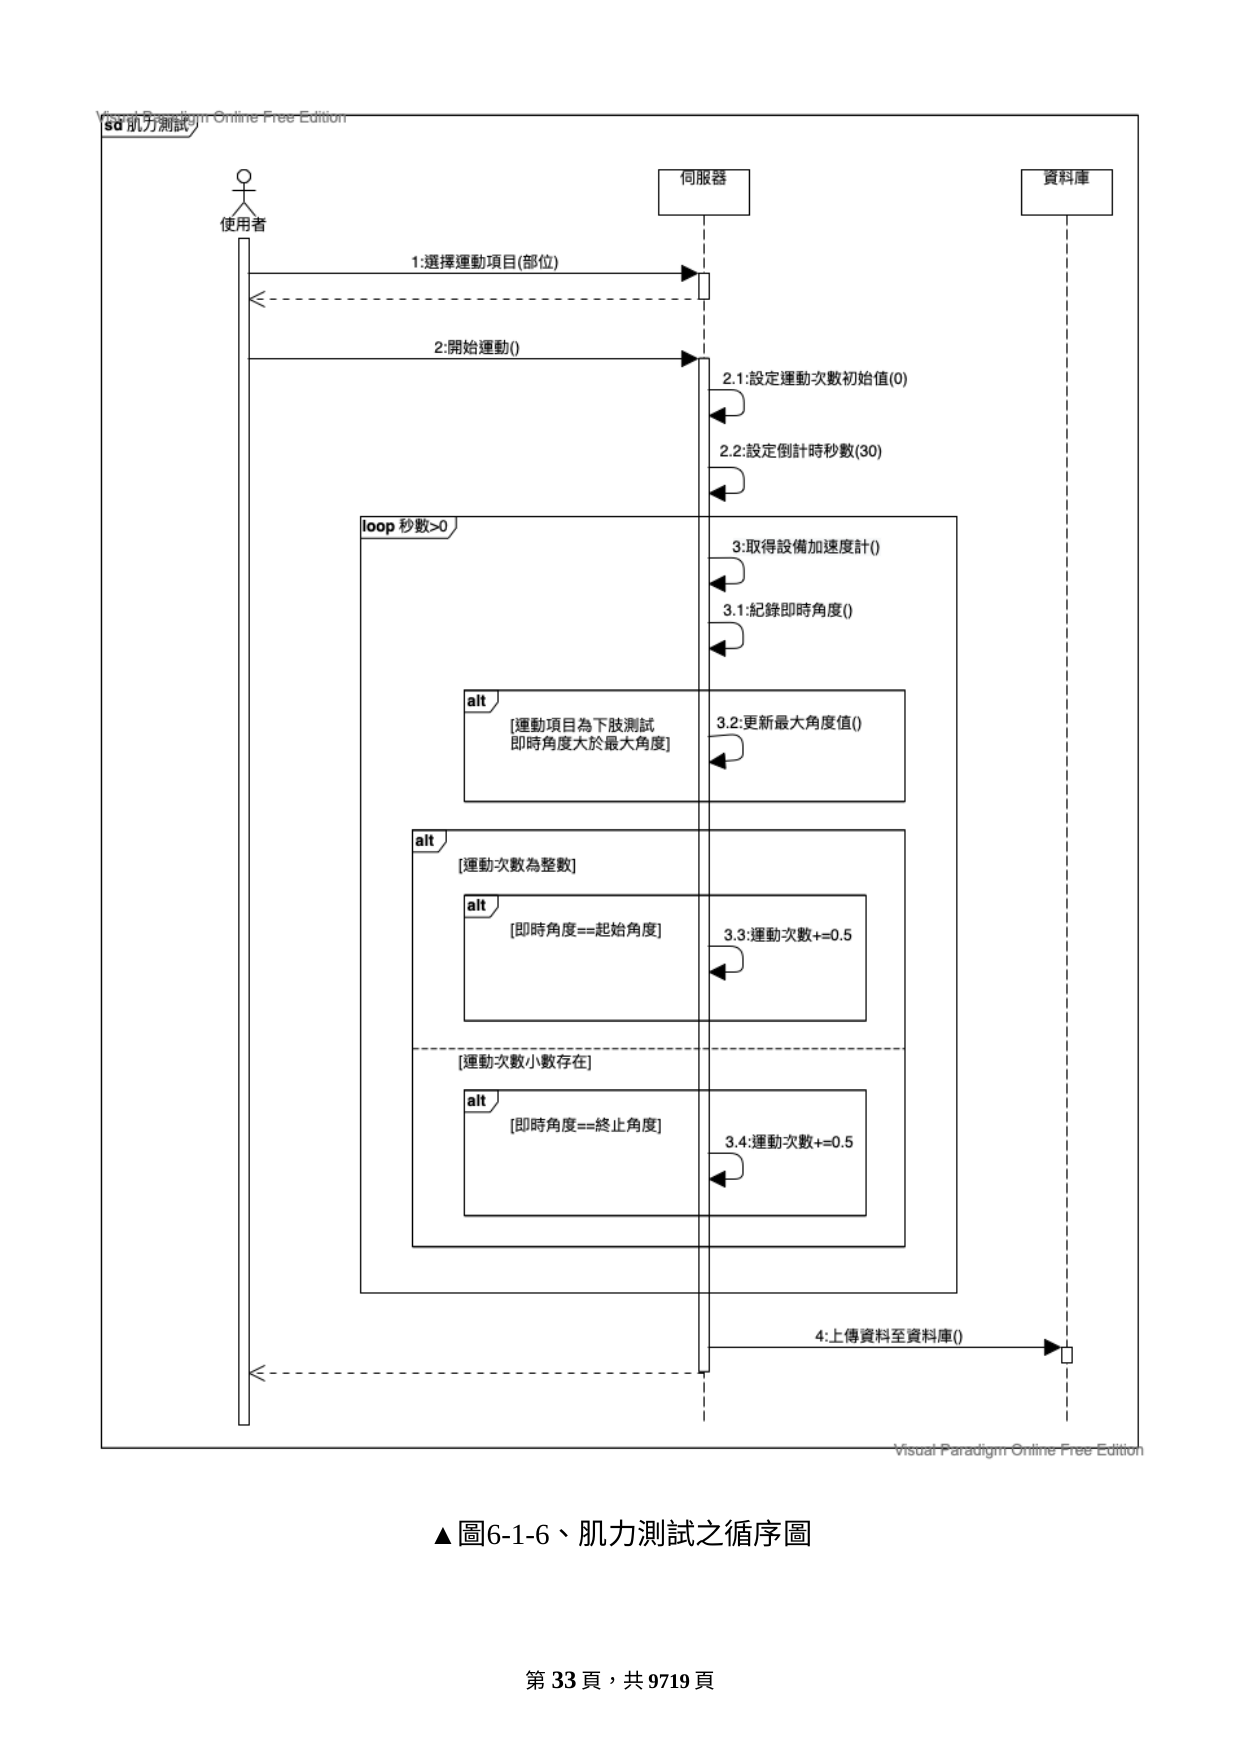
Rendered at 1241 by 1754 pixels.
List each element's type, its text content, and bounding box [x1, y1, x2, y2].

picture [88, 102, 1152, 1462]
